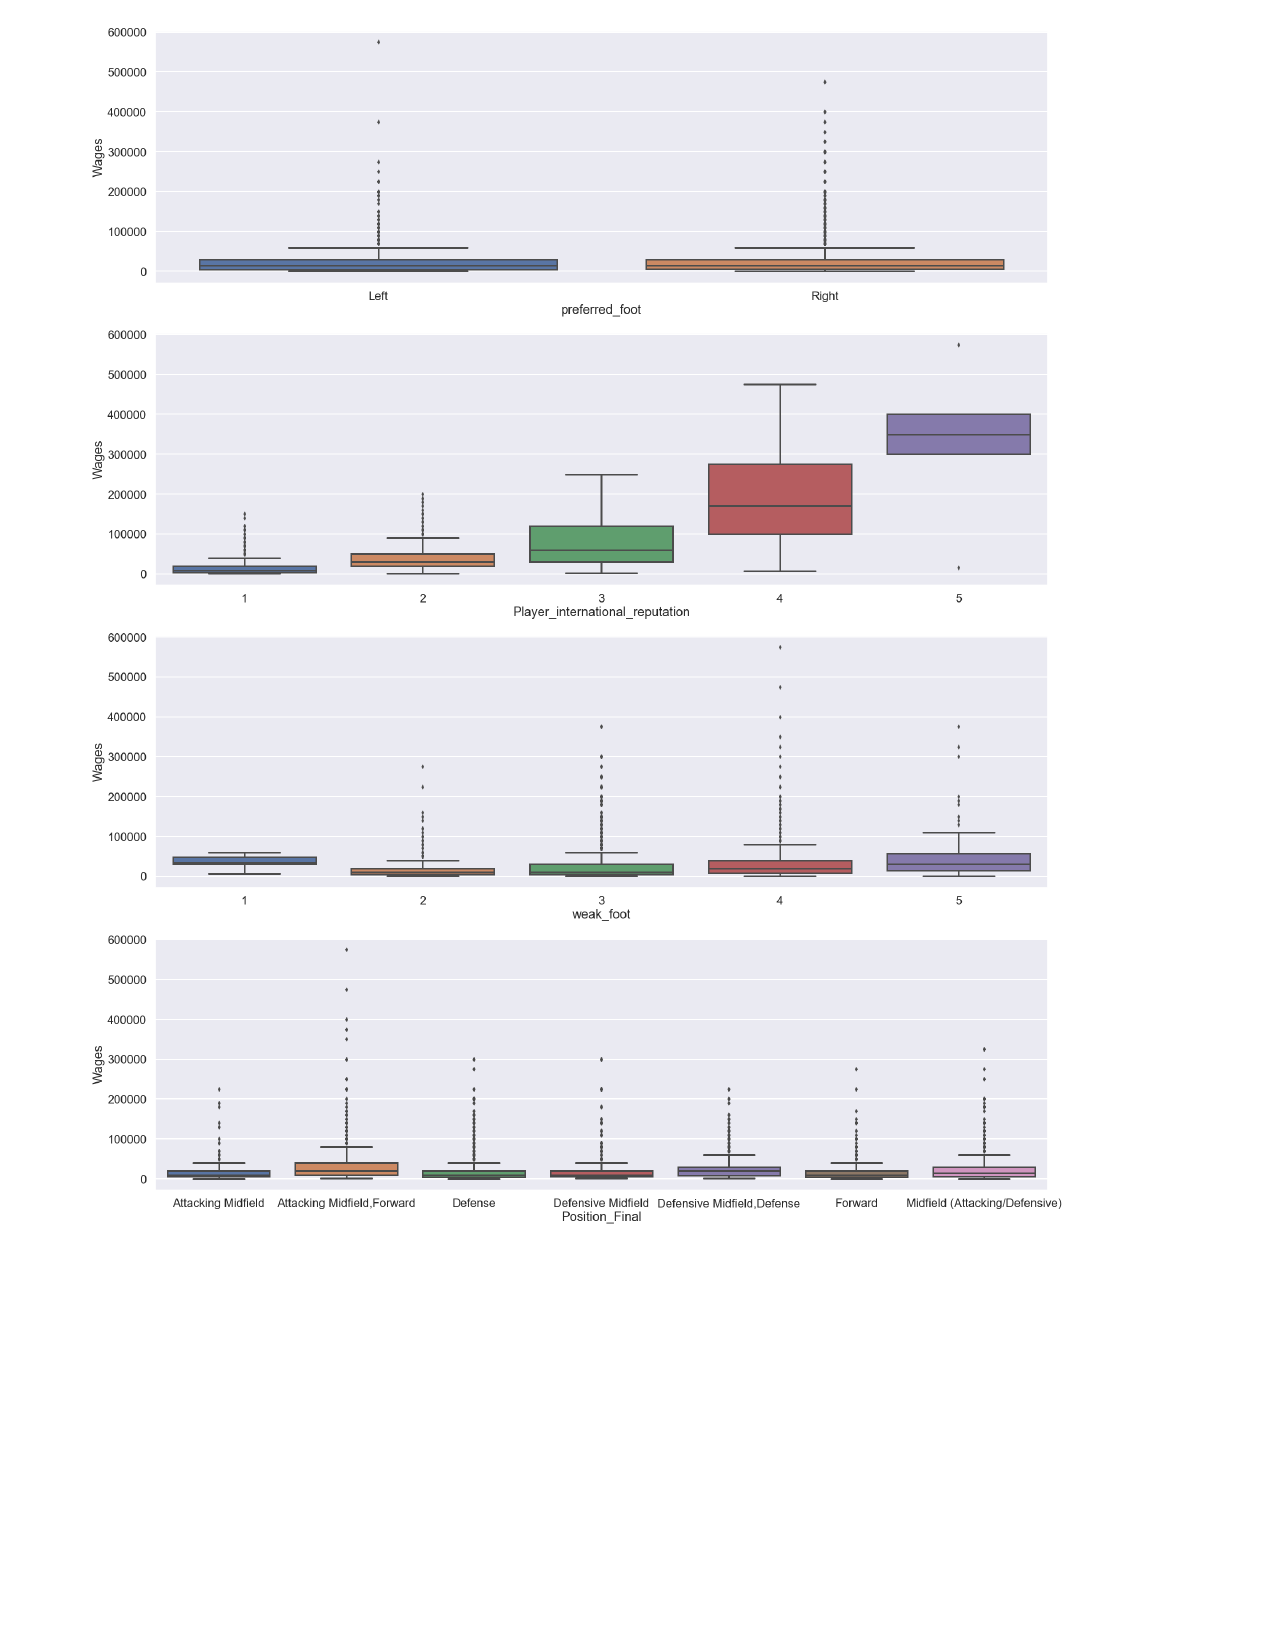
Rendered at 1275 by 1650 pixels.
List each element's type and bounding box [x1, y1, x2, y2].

picture [89, 24, 1064, 1227]
